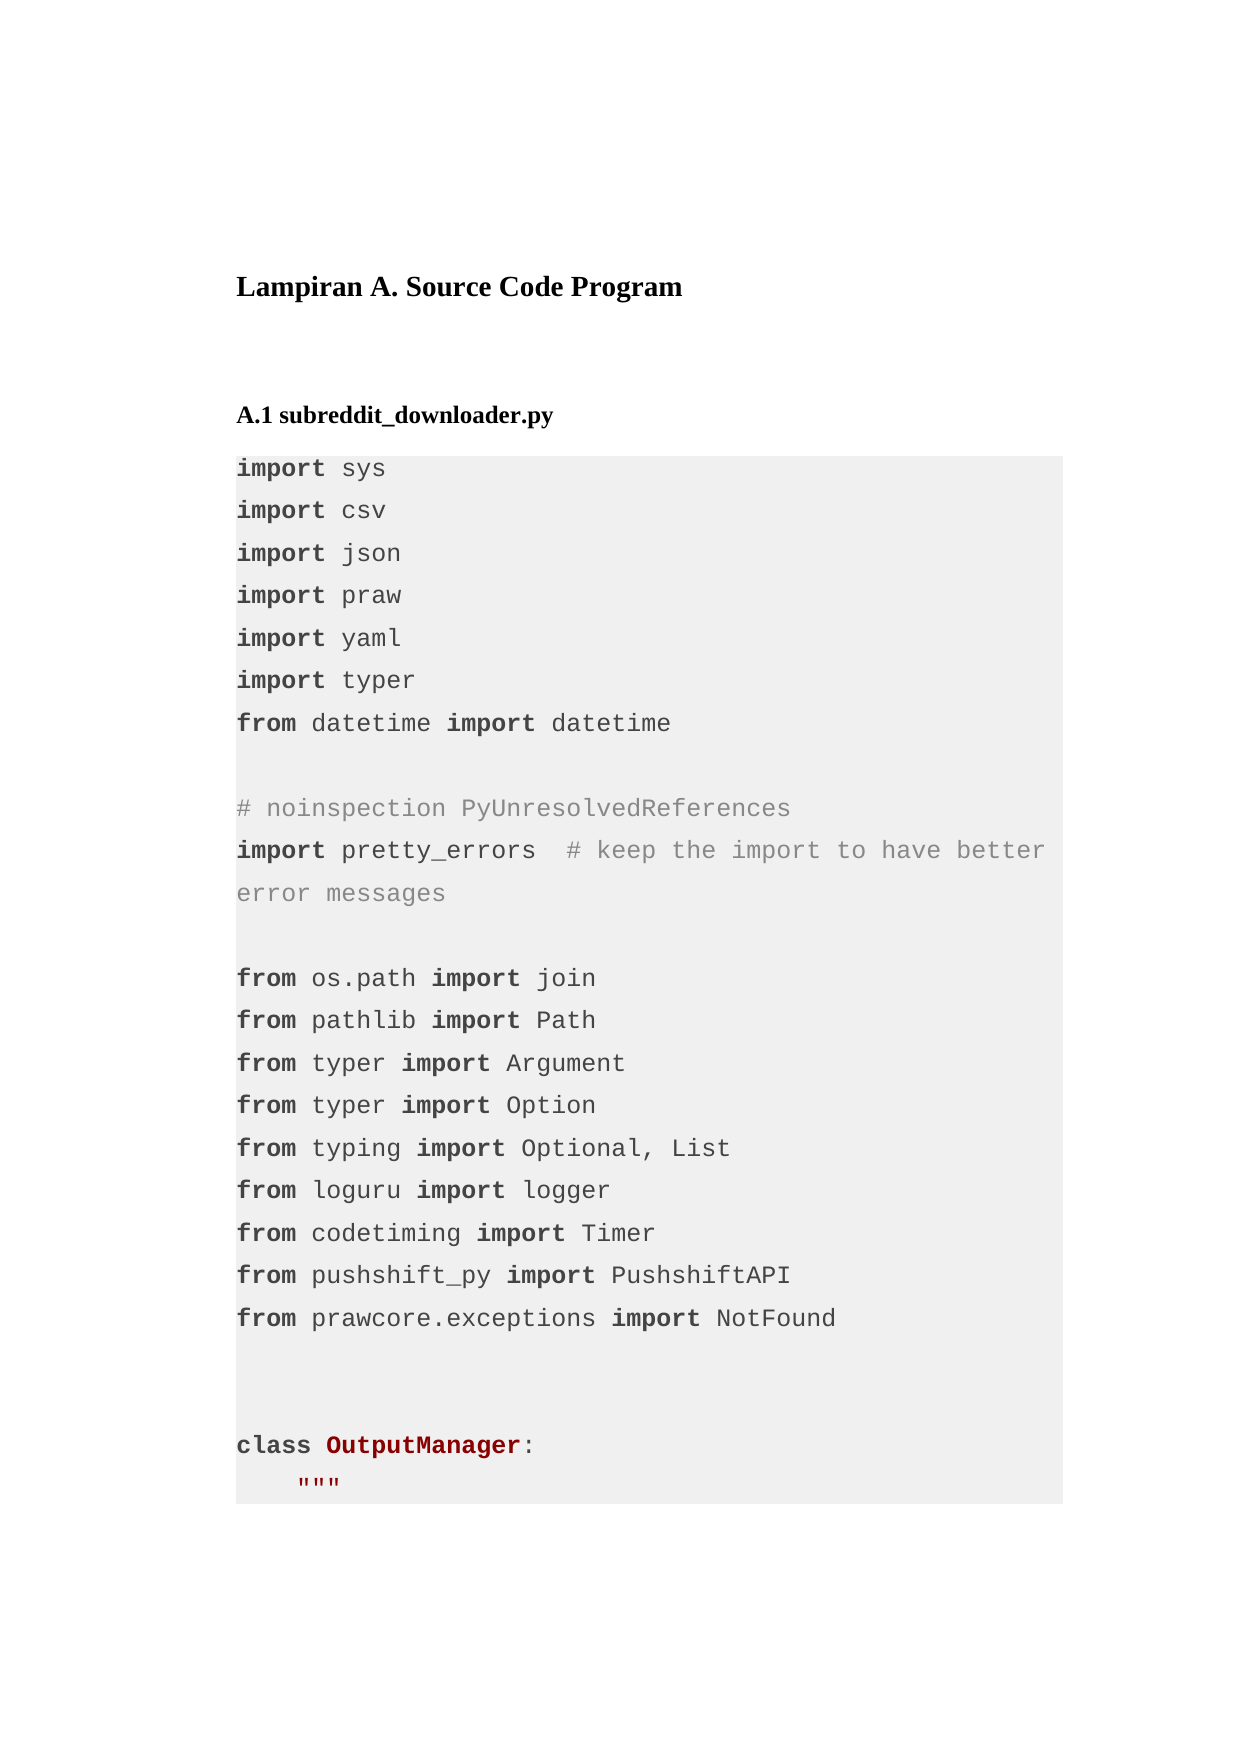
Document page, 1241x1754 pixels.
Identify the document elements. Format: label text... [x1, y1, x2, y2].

text Source Code Program [236, 269, 1063, 303]
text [236, 456, 1063, 1504]
list A.1 subreddit_downloader.py [236, 400, 1063, 429]
